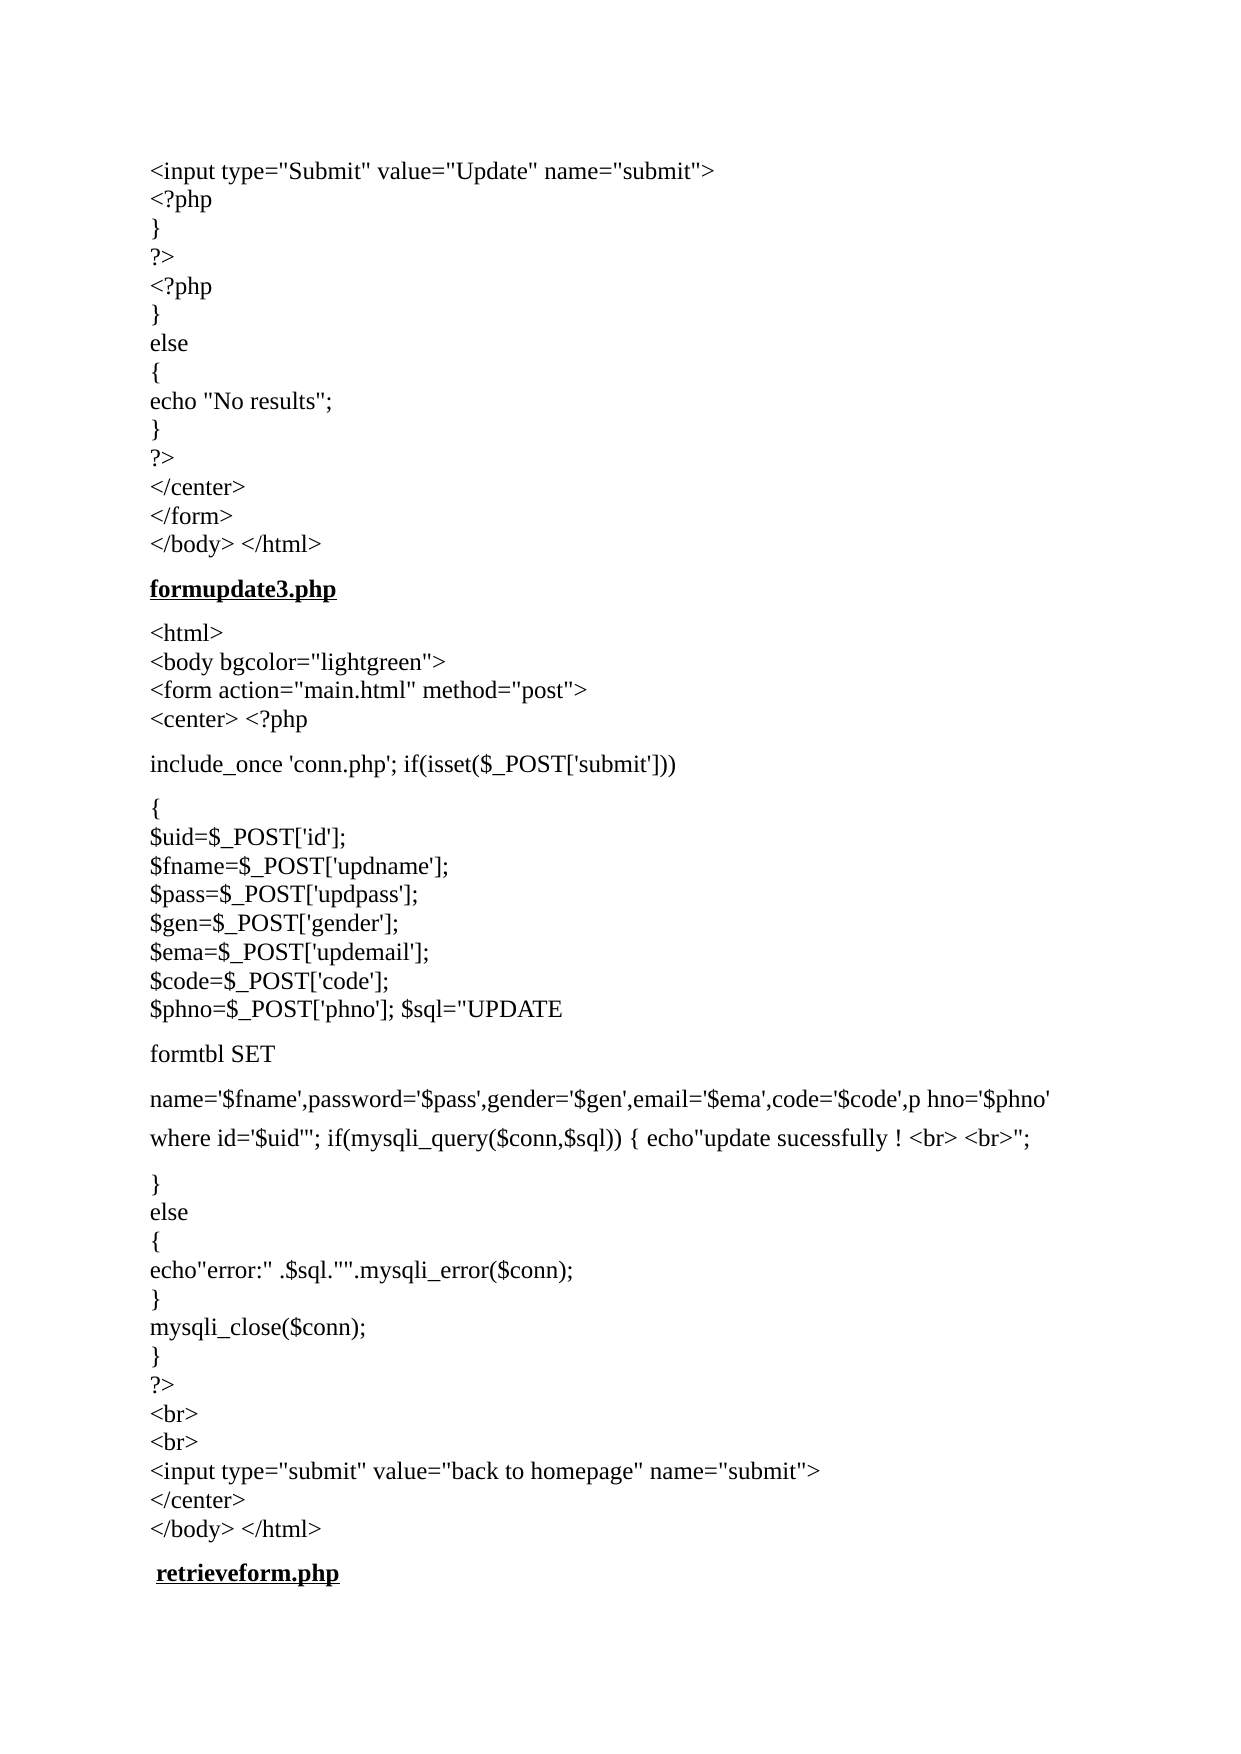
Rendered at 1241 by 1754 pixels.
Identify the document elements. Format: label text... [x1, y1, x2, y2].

text <html> [149, 618, 1090, 647]
text echo "No results"; [149, 386, 1090, 414]
text <form action="main.html" method="post"> [149, 676, 1090, 704]
text </center> [149, 472, 1090, 501]
text <br> [149, 1399, 1090, 1427]
text else [149, 328, 1090, 357]
text $phno=$_POST['phno']; $sql="UPDATE formtbl SET [149, 994, 610, 1068]
text echo"error:" .$sql."".mysqli_error($conn); [149, 1255, 1090, 1284]
text else [149, 1197, 1090, 1226]
text <center> <?php [149, 704, 336, 733]
text $code=$_POST['code']; [149, 966, 1090, 994]
text <?php [149, 271, 1090, 299]
text <br> [149, 1427, 1090, 1456]
text retrieveform.php [149, 1558, 366, 1587]
text ?> [149, 242, 1090, 271]
text <body bgcolor="lightgreen"> [149, 647, 1090, 676]
text } [149, 1284, 1090, 1312]
text $fname=$_POST['updname']; [149, 851, 1090, 879]
text } [149, 1341, 1090, 1370]
text $gen=$_POST['gender']; [149, 908, 1090, 937]
text $pass=$_POST['updpass']; [149, 879, 1090, 908]
text { [149, 793, 1090, 822]
text </body> </html> formupdate3.php [149, 529, 366, 603]
text } [149, 299, 1090, 328]
text { [149, 357, 1090, 386]
text name='$fname',password='$pass',gender='$gen',email='$ema',code='$code',p hno='$phno' where id='$uid'"; if(mysqli_query($conn,$sql)) { echo"update sucessfully ! <br> <br>"; [149, 1084, 1081, 1152]
text $ema=$_POST['updemail']; [149, 937, 1090, 966]
text include_once 'conn.php'; if(isset($_POST['submit'])) [149, 749, 763, 778]
text ?> [149, 443, 1090, 472]
text <?php [149, 184, 1090, 213]
text </body> </html> [149, 1514, 366, 1542]
text mysqli_close($conn); [149, 1312, 1090, 1341]
text } [149, 414, 1090, 443]
text { [149, 1226, 1090, 1255]
text <input type="Submit" value="Update" name="submit"> [149, 156, 1090, 184]
text </center> [149, 1485, 1090, 1514]
text } [149, 1169, 1090, 1197]
text $uid=$_POST['id']; [149, 822, 1090, 851]
text ?> [149, 1370, 1090, 1399]
text } [149, 213, 1090, 242]
text <input type="submit" value="back to homepage" name="submit"> [149, 1456, 1090, 1485]
text </form> [149, 501, 1090, 529]
